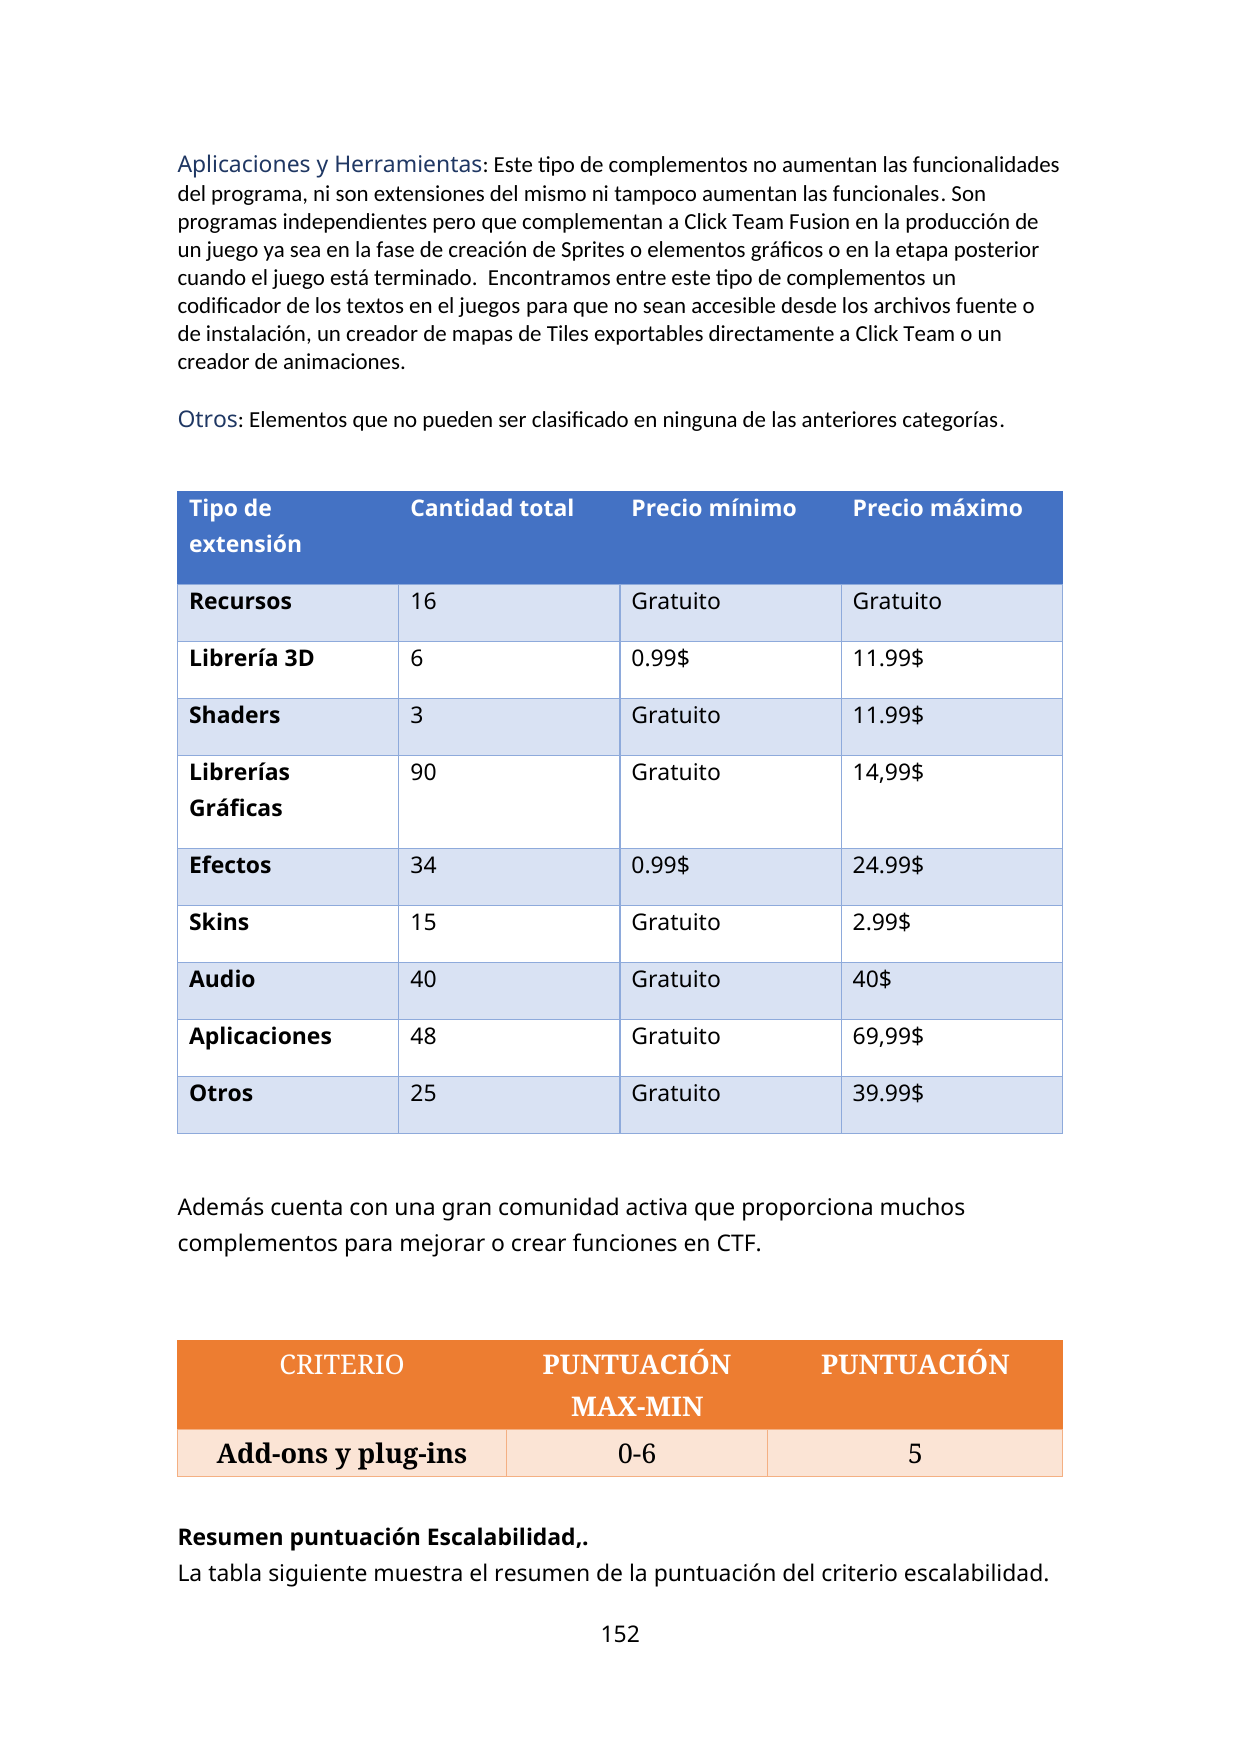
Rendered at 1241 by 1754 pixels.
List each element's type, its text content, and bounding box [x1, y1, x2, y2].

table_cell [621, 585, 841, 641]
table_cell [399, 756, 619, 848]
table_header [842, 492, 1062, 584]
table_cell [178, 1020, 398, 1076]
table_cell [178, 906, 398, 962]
text La tabla siguiente muestra el resumen de la puntuación del criterio escalabilidad. [177, 1557, 1063, 1588]
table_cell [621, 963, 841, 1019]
text Otros: Elementos que no pueden ser clasificado en ninguna de las anteriores categorías. [177, 403, 1063, 434]
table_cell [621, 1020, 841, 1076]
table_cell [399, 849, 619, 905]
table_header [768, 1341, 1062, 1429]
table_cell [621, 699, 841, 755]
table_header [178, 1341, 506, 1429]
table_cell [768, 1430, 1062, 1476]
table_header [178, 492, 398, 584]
text Además cuenta con una gran comunidad activa que proporciona muchos complementos para mejorar o crear funciones en CTF. [177, 1191, 1063, 1258]
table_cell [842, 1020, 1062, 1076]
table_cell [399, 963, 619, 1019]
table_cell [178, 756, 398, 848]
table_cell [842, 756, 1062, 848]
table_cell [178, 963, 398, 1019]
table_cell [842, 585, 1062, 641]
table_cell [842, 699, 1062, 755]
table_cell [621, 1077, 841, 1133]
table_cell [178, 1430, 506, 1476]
text Aplicaciones y Herramientas: Este tipo de complementos no aumentan las funcionalidades del programa, ni son extensiones del mismo ni tampoco aumentan las funcionales. Son programas independientes pero que complementan a Click Team Fusion en la producción de un juego ya sea en la fase de creación de Sprites o elementos gráficos o en la etapa posterior cuando el juego está terminado. Encontramos entre este tipo de complementos un codificador de los textos en el juegos para que no sean accesible desde los archivos fuente o de instalación, un creador de mapas de Tiles exportables directamente a Click Team o un creador de animaciones. [177, 148, 1063, 375]
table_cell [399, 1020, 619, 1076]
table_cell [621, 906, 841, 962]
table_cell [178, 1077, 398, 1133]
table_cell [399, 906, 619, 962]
subtitle Resumen puntuación Escalabilidad,. [177, 1521, 1063, 1552]
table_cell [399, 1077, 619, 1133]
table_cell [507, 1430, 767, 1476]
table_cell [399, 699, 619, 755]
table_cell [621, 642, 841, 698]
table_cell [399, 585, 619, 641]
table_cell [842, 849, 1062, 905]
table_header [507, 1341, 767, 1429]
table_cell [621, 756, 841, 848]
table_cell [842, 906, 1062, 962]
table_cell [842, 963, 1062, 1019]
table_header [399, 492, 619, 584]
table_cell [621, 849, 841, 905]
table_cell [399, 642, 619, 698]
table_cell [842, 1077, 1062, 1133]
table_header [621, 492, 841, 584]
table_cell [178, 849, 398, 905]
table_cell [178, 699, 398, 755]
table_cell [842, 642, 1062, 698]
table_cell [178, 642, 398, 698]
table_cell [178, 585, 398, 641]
